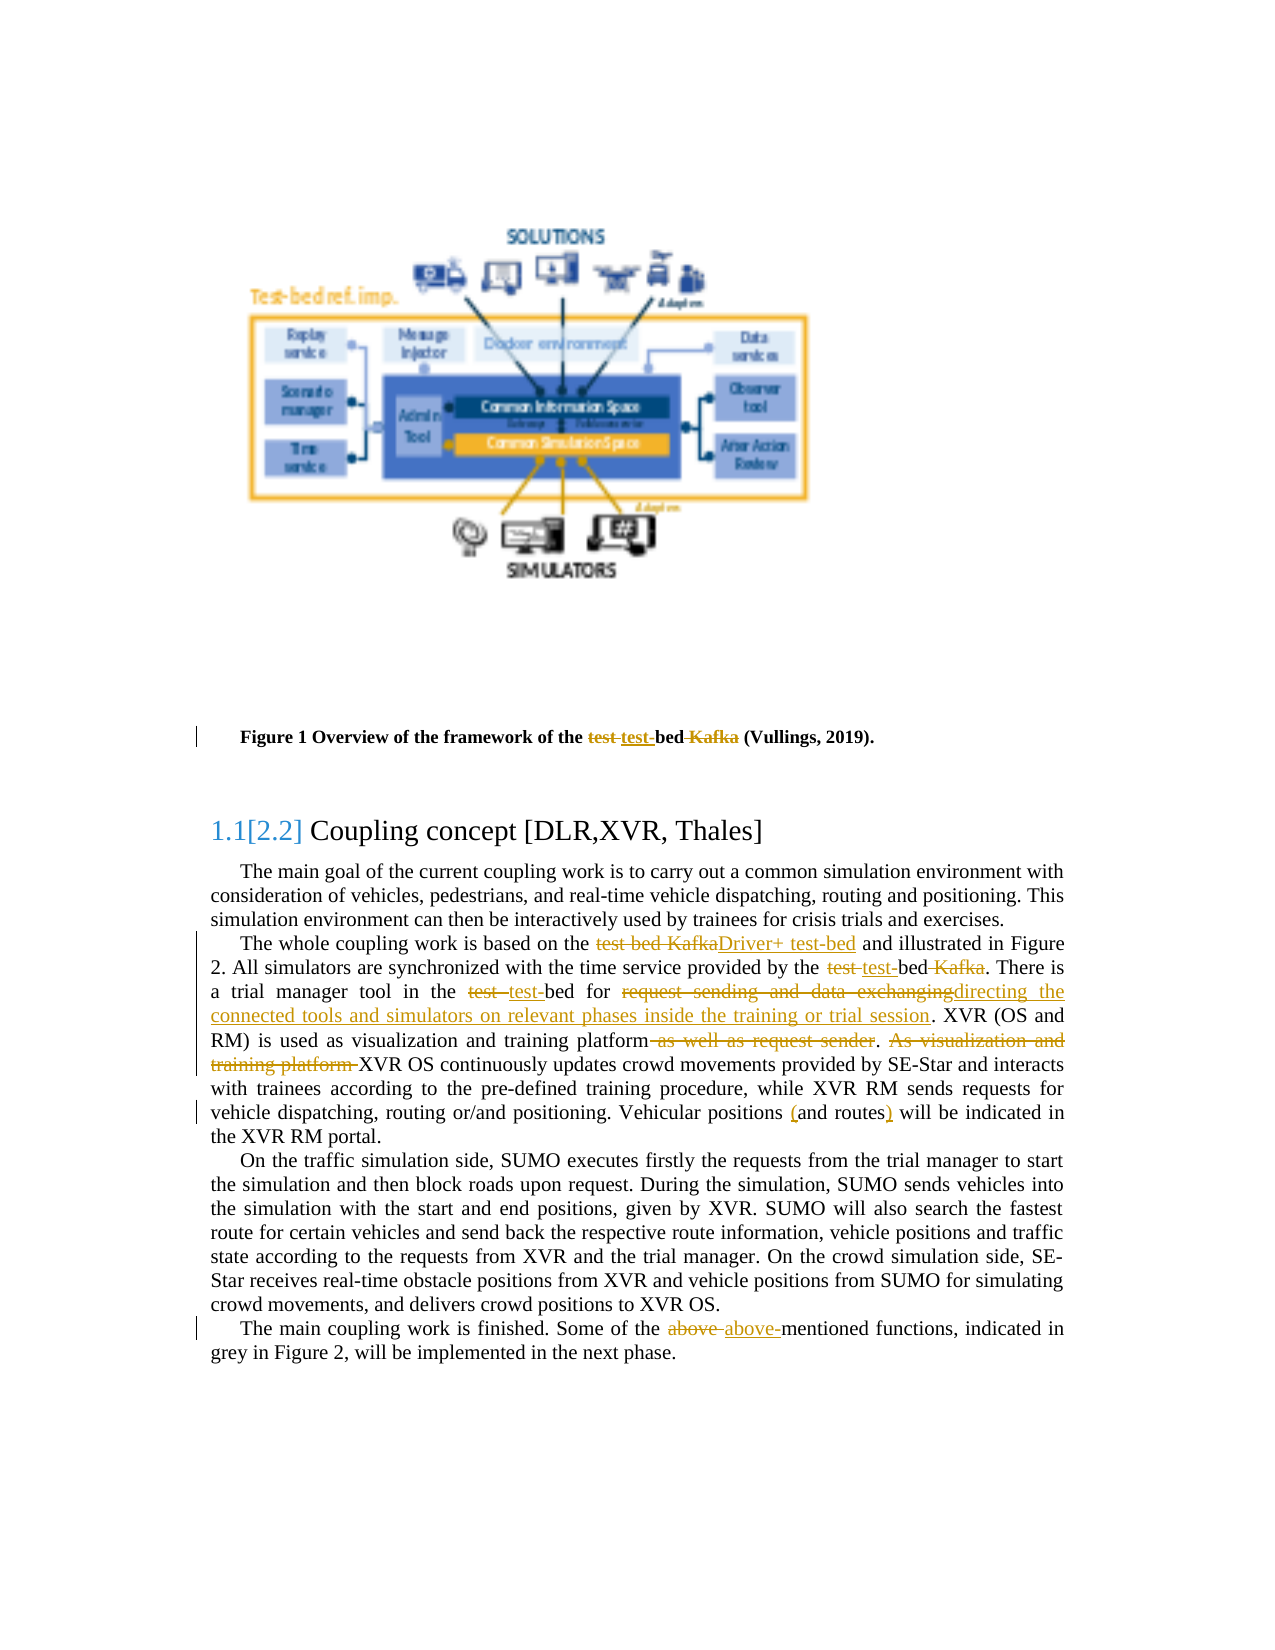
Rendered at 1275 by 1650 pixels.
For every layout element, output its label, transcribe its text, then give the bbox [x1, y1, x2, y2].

text On the traffic simulation side, SUMO executes firstly the requests from the trial manager to start the simulation and then block roads upon request. During the simulation, SUMO sends vehicles into the simulation with the start and end positions, given by XVR. SUMO will also search the fastest route for certain vehicles and send back the respective route information, vehicle positions and traffic state according to the requests from XVR and the trial manager. On the crowd simulation side, SE-Star receives real-time obstacle positions from XVR and vehicle positions from SUMO for simulating crowd movements, and delivers crowd positions to XVR OS. [210, 1148, 1065, 1316]
text The whole coupling work is based on the and illustrated in Figure 2. All simulators are synchronized with the time service provided by the bed. There is a trial manager tool in the bed for . XVR (OS and RM) is used as visualization and training platform. XVR OS continuously updates crowd movements provided by SE-Star and interacts with trainees according to the pre-defined training procedure, while XVR RM sends requests for vehicle dispatching, routing or/and positioning. Vehicular positions and routes will be indicated in the XVR RM portal. [210, 931, 1065, 1148]
text Figure 1 Overview of the framework of the bed . [210, 726, 1065, 747]
text Coupling concept [DLR,XVR, Thales] [210, 813, 1065, 847]
text The main goal of the current coupling work is to carry out a common simulation environment with consideration of vehicles, pedestrians, and real-time vehicle dispatching, routing and positioning. This simulation environment can then be interactively used by trainees for crisis trials and exercises. [210, 859, 1065, 931]
text The main coupling work is finished. Some of the mentioned functions, indicated in grey in Figure 2, will be implemented in the next phase. [210, 1316, 1065, 1364]
